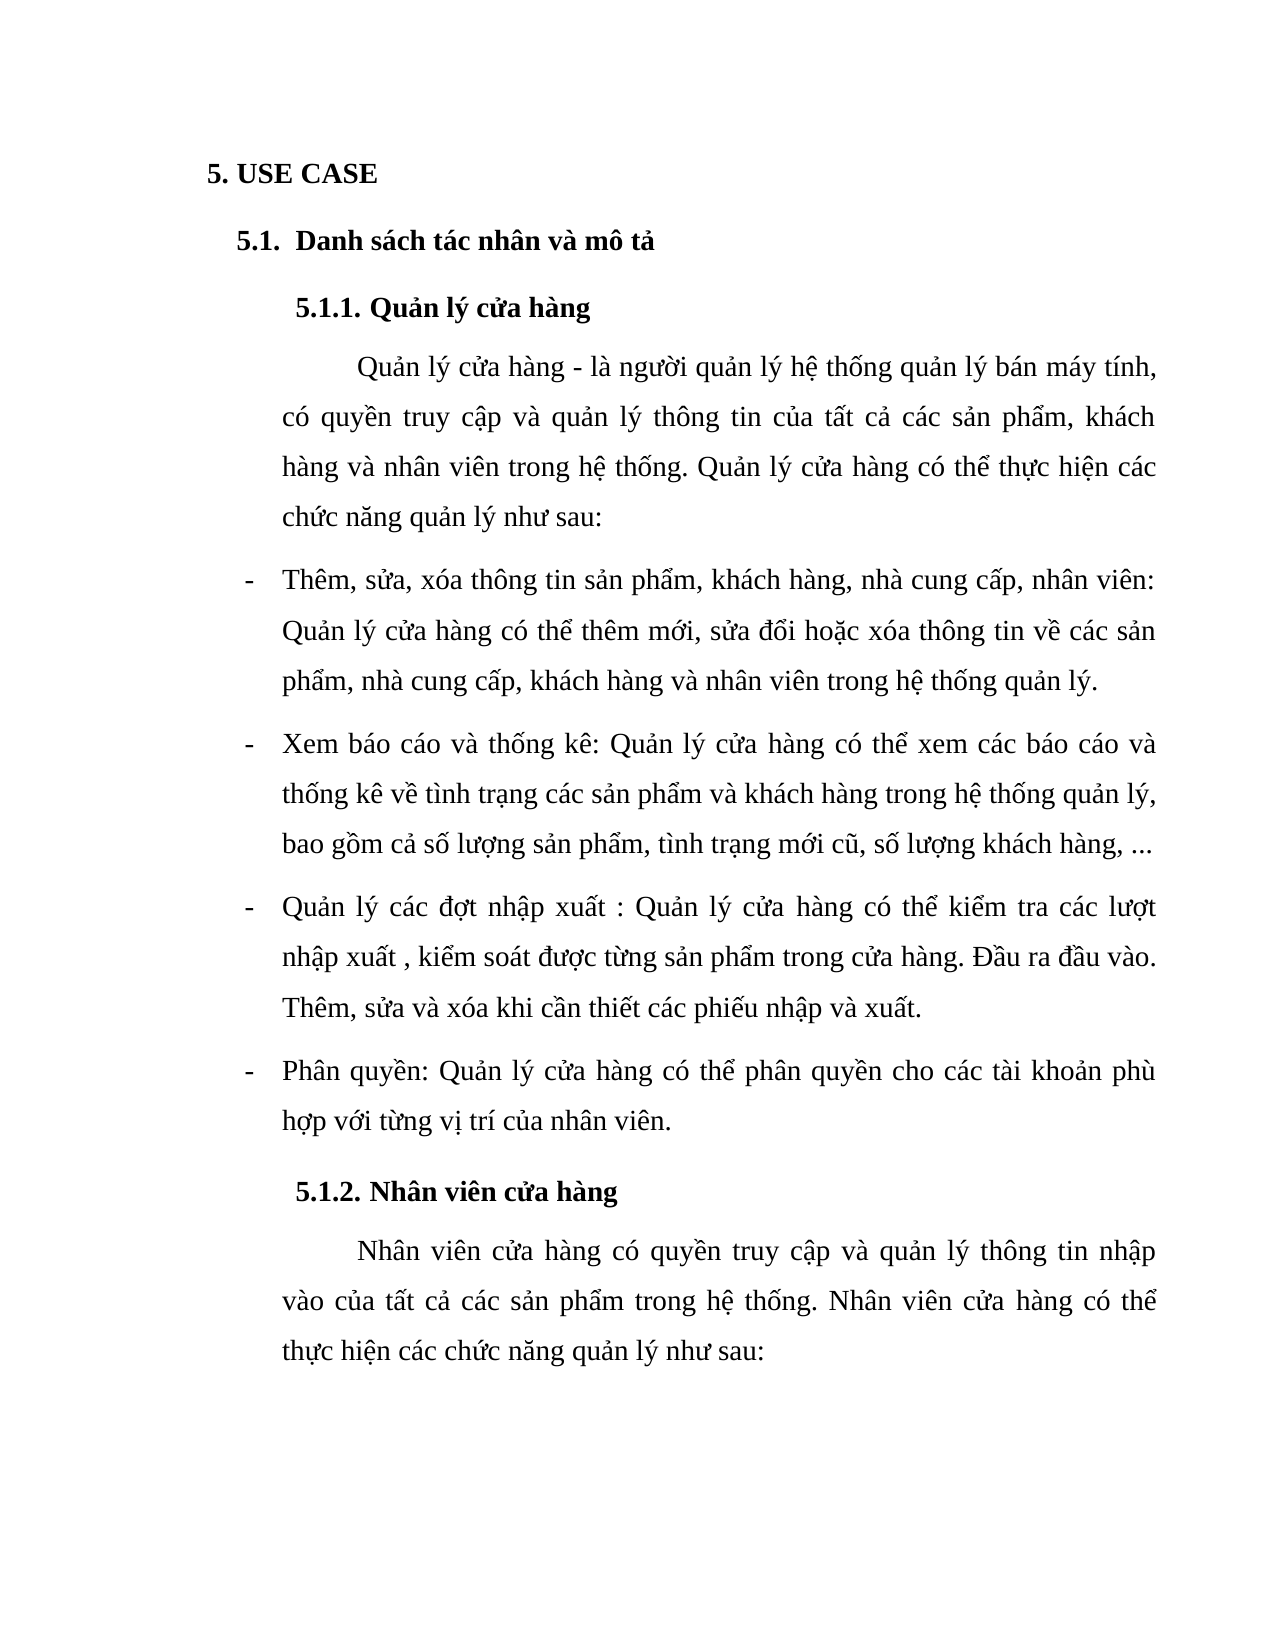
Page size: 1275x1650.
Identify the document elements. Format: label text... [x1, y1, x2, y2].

list Xem báo cáo và thống kê: Quản lý cửa hàng có thể xem các báo cáo và thống kê về tình trạng các sản phẩm và khách hàng trong hệ thống quản lý, bao gồm cả số lượng sản phẩm, tình trạng mới cũ, số lượng khách hàng, ... [244, 726, 1157, 860]
list Thêm, sửa, xóa thông tin sản phẩm, khách hàng, nhà cung cấp, nhân viên: Quản lý cửa hàng có thể thêm mới, sửa đổi hoặc xóa thông tin về các sản phẩm, nhà cung cấp, khách hàng và nhân viên trong hệ thống quản lý. [244, 562, 1157, 697]
subtitle Quản lý cửa hàng [295, 290, 1157, 323]
text Nhân viên cửa hàng có quyền truy cập và quản lý thông tin nhập vào của tất cả các sản phẩm trong hệ thống. Nhân viên cửa hàng có thể thực hiện các chức năng quản lý như sau: [282, 1233, 1157, 1367]
list Quản lý các đợt nhập xuất : Quản lý cửa hàng có thể kiểm tra các lượt nhập xuất , kiểm soát được từng sản phẩm trong cửa hàng. Đầu ra đầu vào. Thêm, sửa và xóa khi cần thiết các phiếu nhập và xuất. [244, 889, 1157, 1023]
subtitle Danh sách tác nhân và mô tả [236, 223, 1157, 257]
subtitle USE CASE [207, 156, 1157, 189]
subtitle Nhân viên cửa hàng [295, 1174, 1157, 1208]
text Quản lý cửa hàng - là người quản lý hệ thống quản lý bán máy tính, có quyền truy cập và quản lý thông tin của tất cả các sản phẩm, khách hàng và nhân viên trong hệ thống. Quản lý cửa hàng có thể thực hiện các chức năng quản lý như sau: [282, 349, 1157, 533]
list Phân quyền: Quản lý cửa hàng có thể phân quyền cho các tài khoản phù hợp với từng vị trí của nhân viên. [244, 1053, 1157, 1137]
